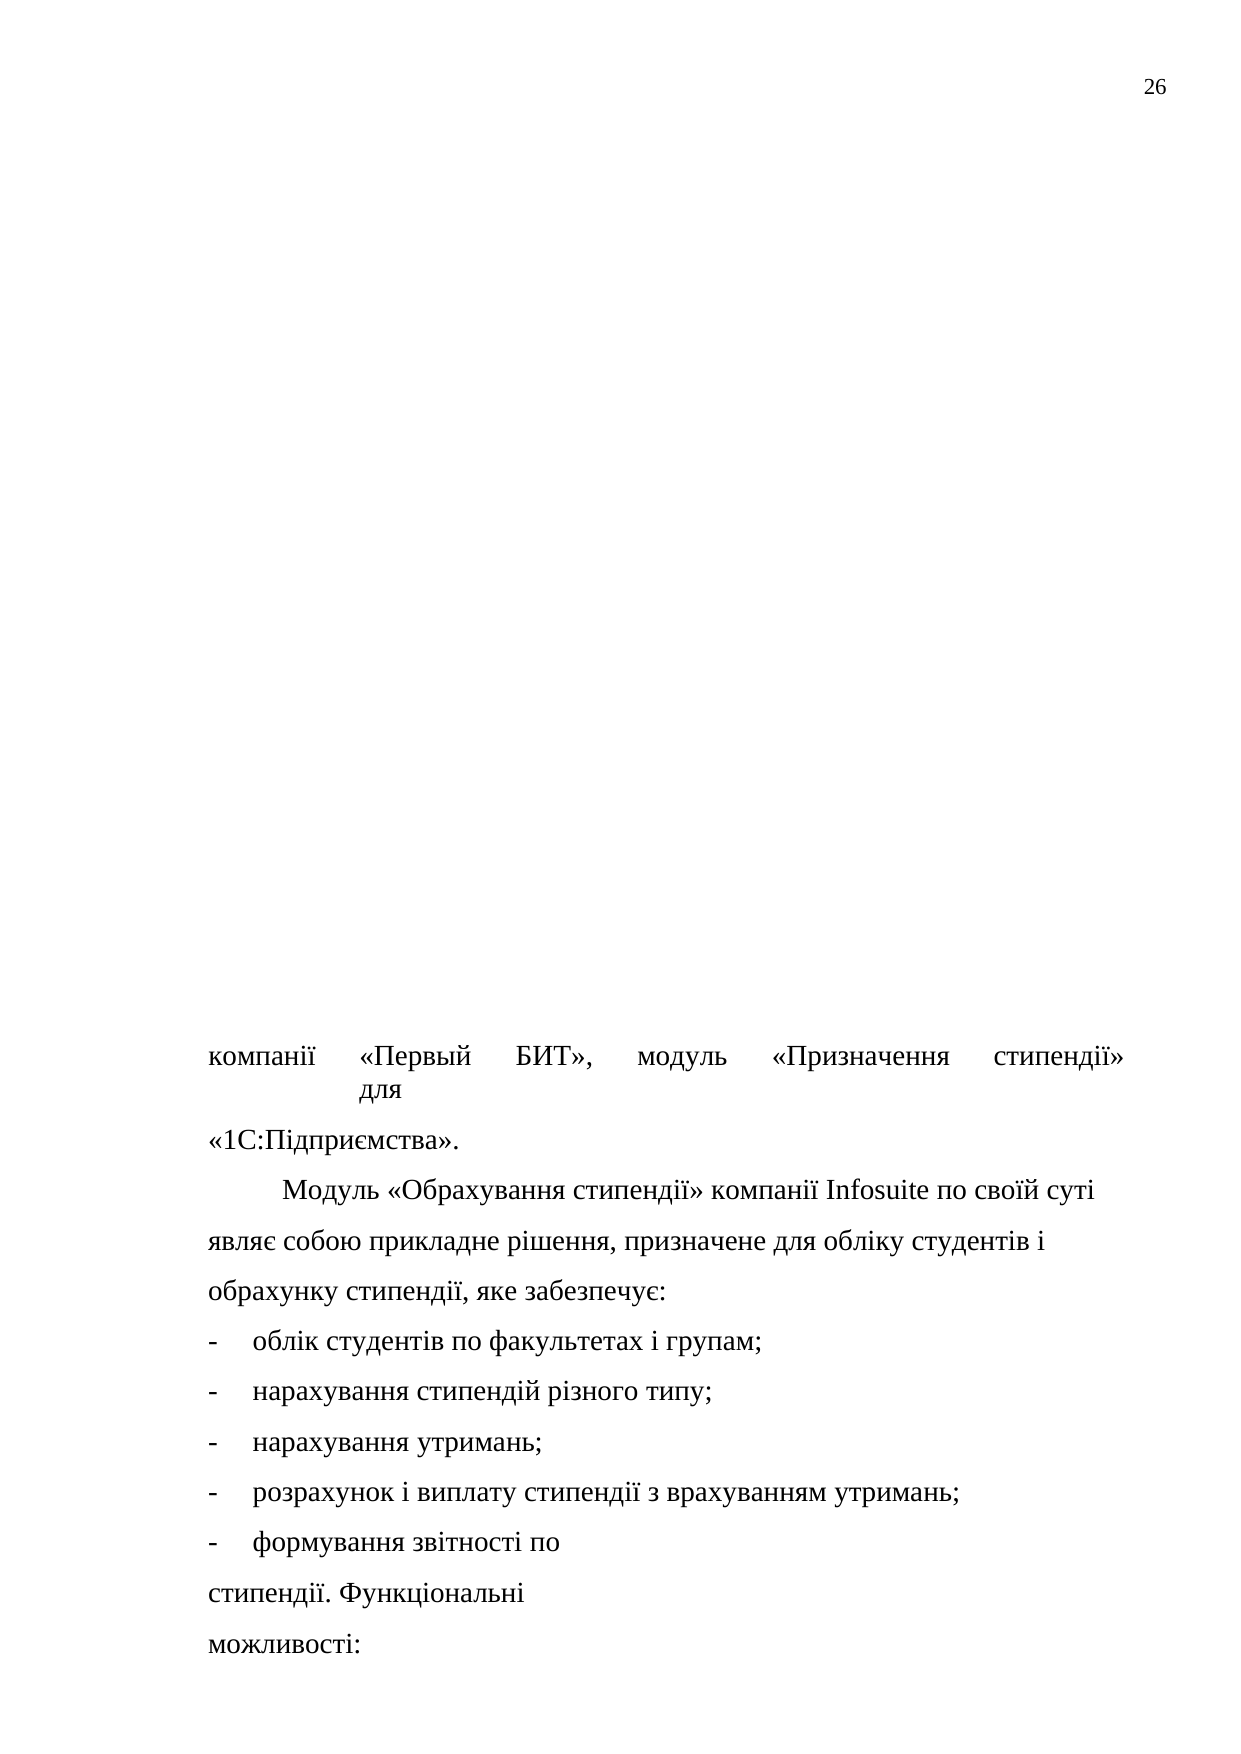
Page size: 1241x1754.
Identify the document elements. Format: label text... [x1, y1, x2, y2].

list облік студентів по факультетах і групам; [208, 1323, 1152, 1357]
text «1С:Підприємства». [208, 1122, 1152, 1156]
list розрахунок і виплату стипендії з врахуванням утримань; [208, 1474, 1152, 1508]
text Модуль «Обрахування стипендії» компанії Іnfosuite по своїй суті являє собою прикладне рішення, призначене для обліку студентів і обрахунку стипендії, яке забезпечує: [208, 1172, 1097, 1307]
list нарахування утримань; [208, 1424, 1152, 1458]
text компанії «Первый БИТ», модуль «Призначення стипендії» для [208, 1038, 1152, 1105]
list нарахування стипендій різного типу; [208, 1373, 1152, 1407]
list формування звітності по стипендії. Функціональні можливості: [208, 1524, 575, 1659]
